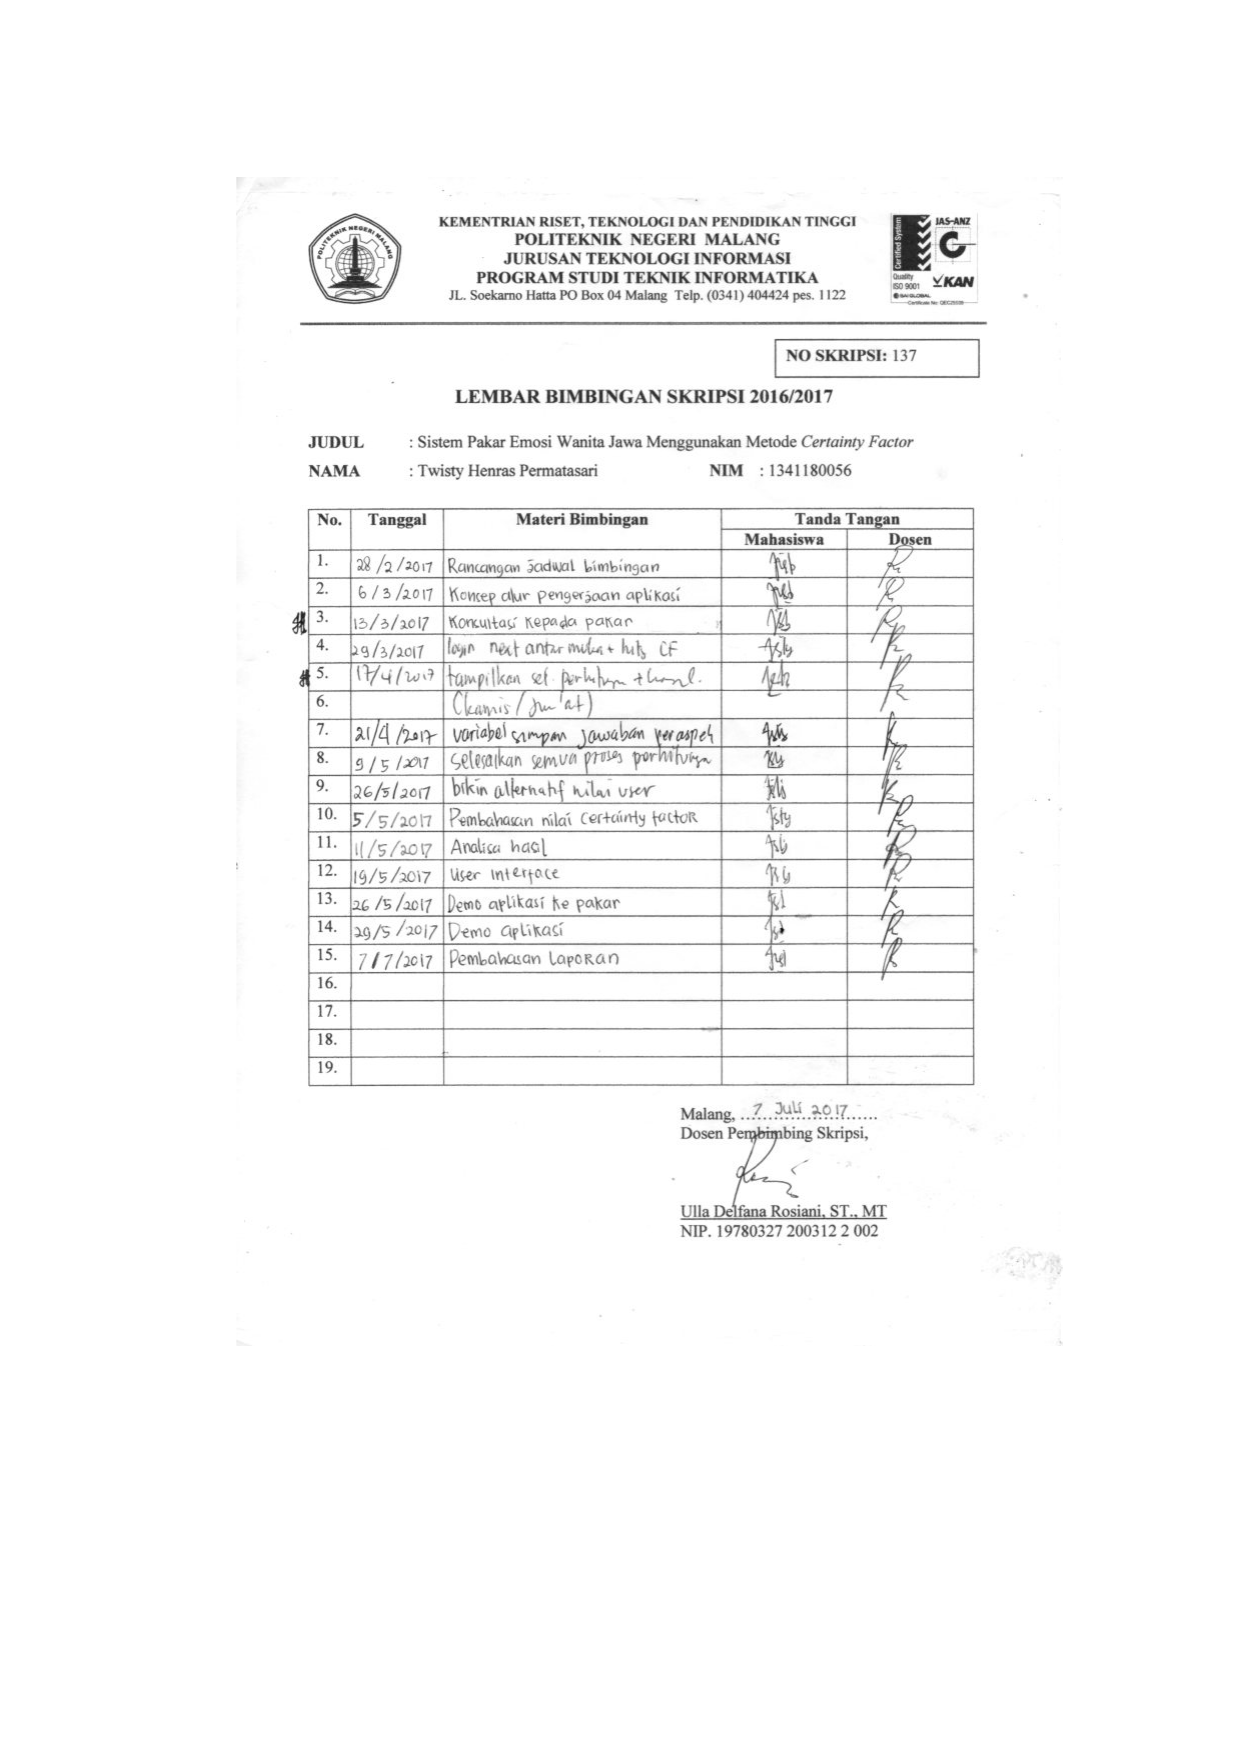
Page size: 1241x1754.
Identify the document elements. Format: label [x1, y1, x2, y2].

picture [236, 177, 1063, 1346]
